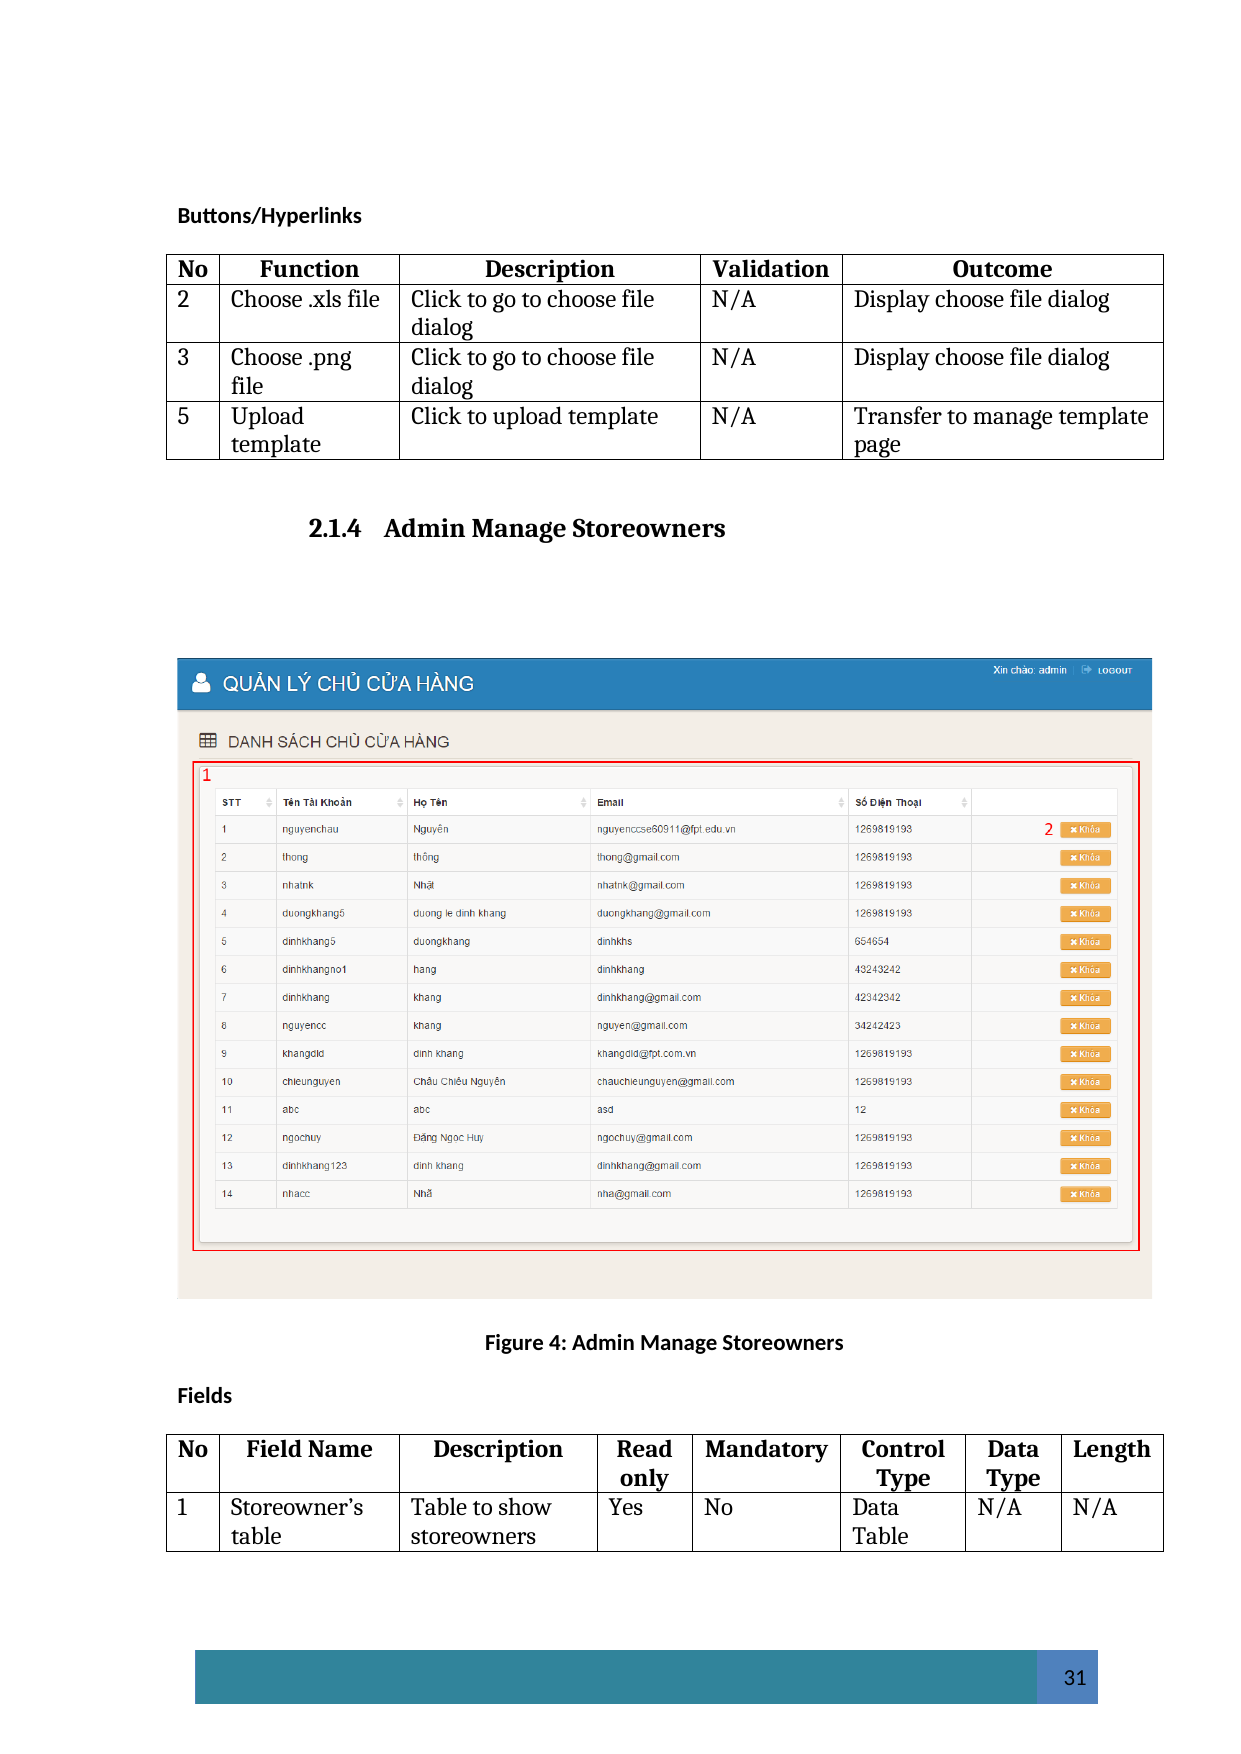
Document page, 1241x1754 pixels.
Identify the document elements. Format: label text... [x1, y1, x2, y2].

table_header No [167, 1435, 219, 1492]
table_cell Choose .png file [220, 343, 399, 401]
table_cell 3 [167, 343, 219, 401]
table_cell 1 [167, 1493, 219, 1551]
text Fields [177, 1381, 1151, 1409]
table_cell N/A [701, 343, 842, 401]
text Figure 4: Admin Manage Storeowners [177, 1299, 1151, 1356]
table_cell N/A [701, 402, 842, 459]
table_header Field Name [220, 1435, 399, 1492]
table_header Function [220, 255, 399, 283]
table_header Control Type [841, 1435, 965, 1492]
table_header Length [1062, 1435, 1163, 1492]
table_header Description [400, 1435, 597, 1492]
table_cell Upload template [220, 402, 399, 459]
table_header Outcome [843, 255, 1163, 283]
table_cell N/A [966, 1493, 1061, 1551]
subtitle Admin Manage Storeowners [308, 513, 1151, 544]
table_cell Click to go to choose file dialog [400, 343, 700, 401]
table_cell Table to show storeowners [400, 1493, 597, 1551]
table_cell Click to upload template [400, 402, 700, 459]
table_header Data Type [966, 1435, 1061, 1492]
table_header Mandatory [693, 1435, 840, 1492]
table_cell No [693, 1493, 840, 1551]
table_cell Transfer to manage template page [843, 402, 1163, 459]
table_header No [167, 255, 219, 283]
table_cell Yes [598, 1493, 692, 1551]
table_cell 2 [167, 285, 219, 342]
picture [177, 658, 1153, 1299]
table_cell N/A [701, 285, 842, 342]
table_header Read only [598, 1435, 692, 1492]
table_cell Choose .xls file [220, 285, 399, 342]
table_cell 5 [167, 402, 219, 459]
table_cell N/A [1062, 1493, 1163, 1551]
table_header Description [400, 255, 700, 283]
table_cell Click to go to choose file dialog [400, 285, 700, 342]
table_cell Data Table [841, 1493, 965, 1551]
text Buttons/Hyperlinks [177, 201, 1151, 229]
table_cell Display choose file dialog [843, 343, 1163, 401]
table_header Validation [701, 255, 842, 283]
table_cell Storeowner’s table [220, 1493, 399, 1551]
table_cell Display choose file dialog [843, 285, 1163, 342]
